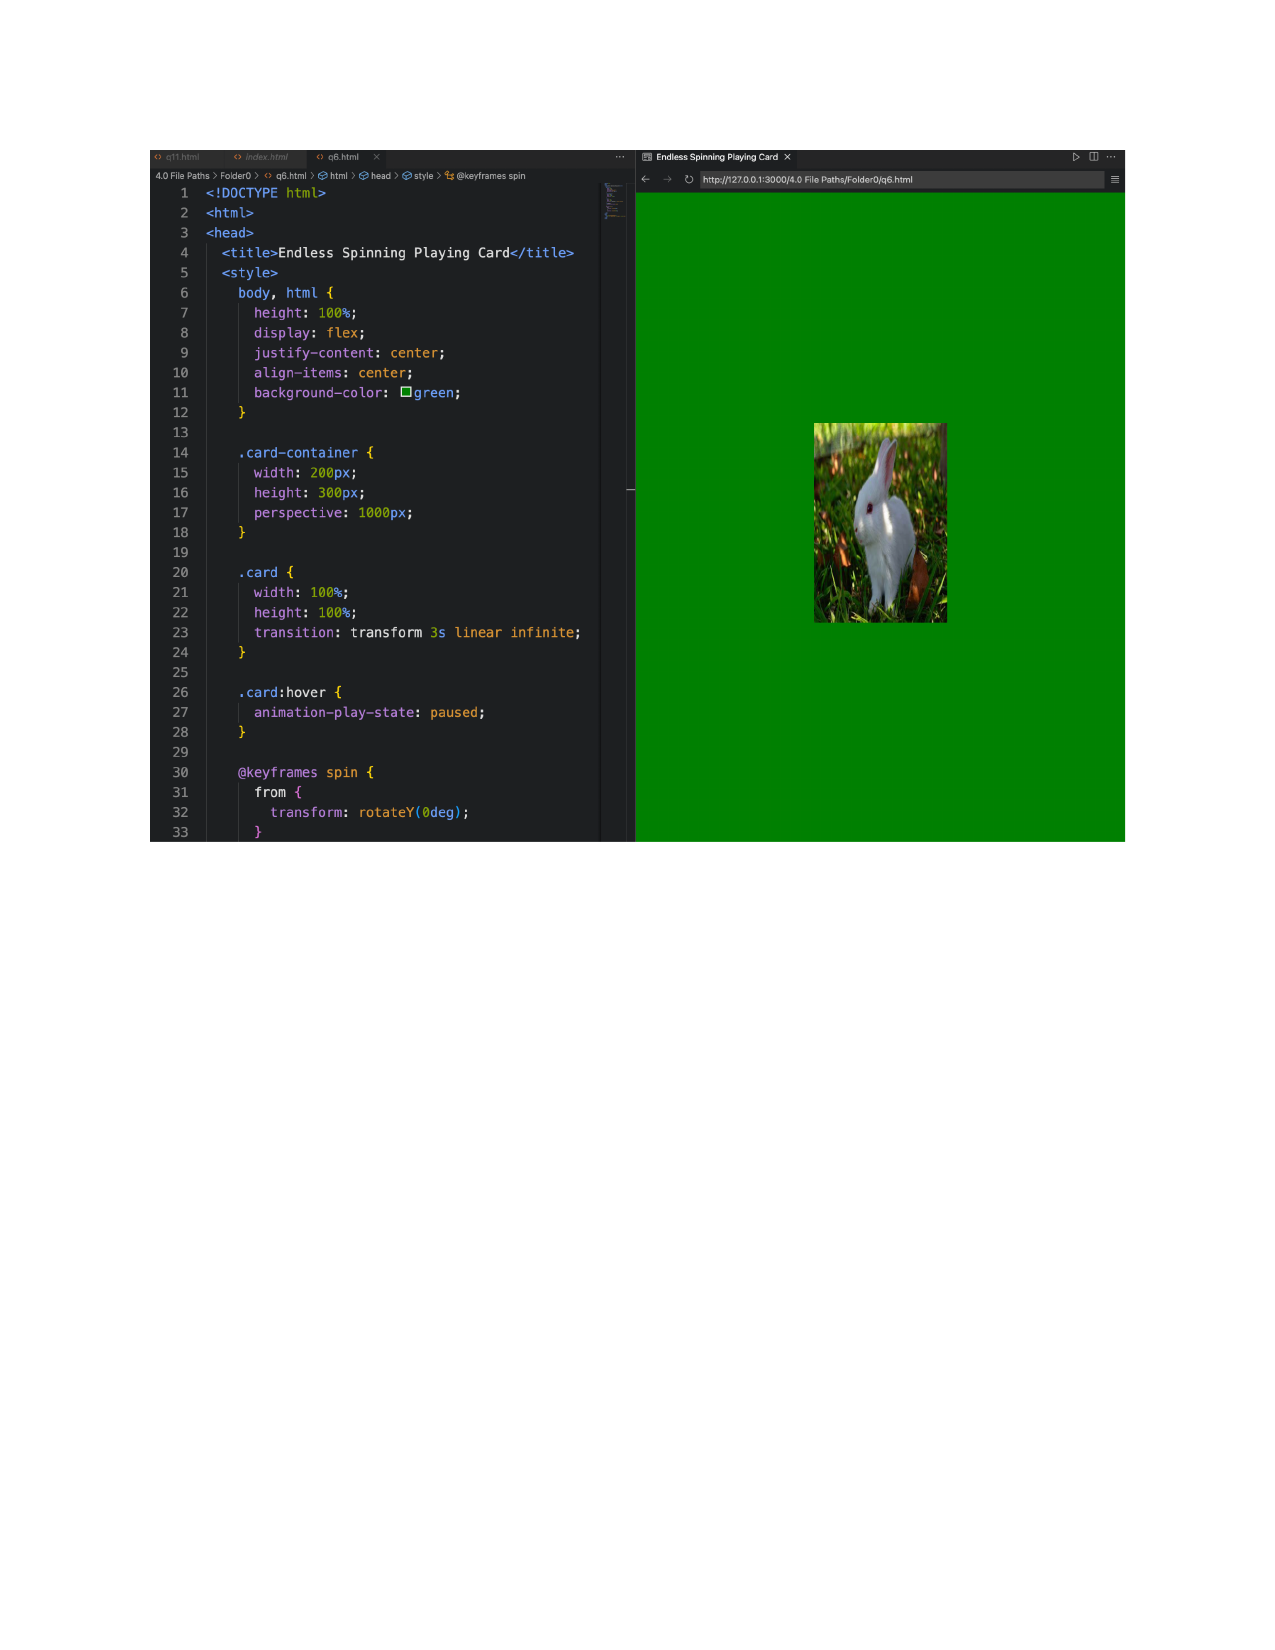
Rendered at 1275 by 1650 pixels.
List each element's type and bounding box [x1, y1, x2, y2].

picture [150, 150, 1125, 842]
